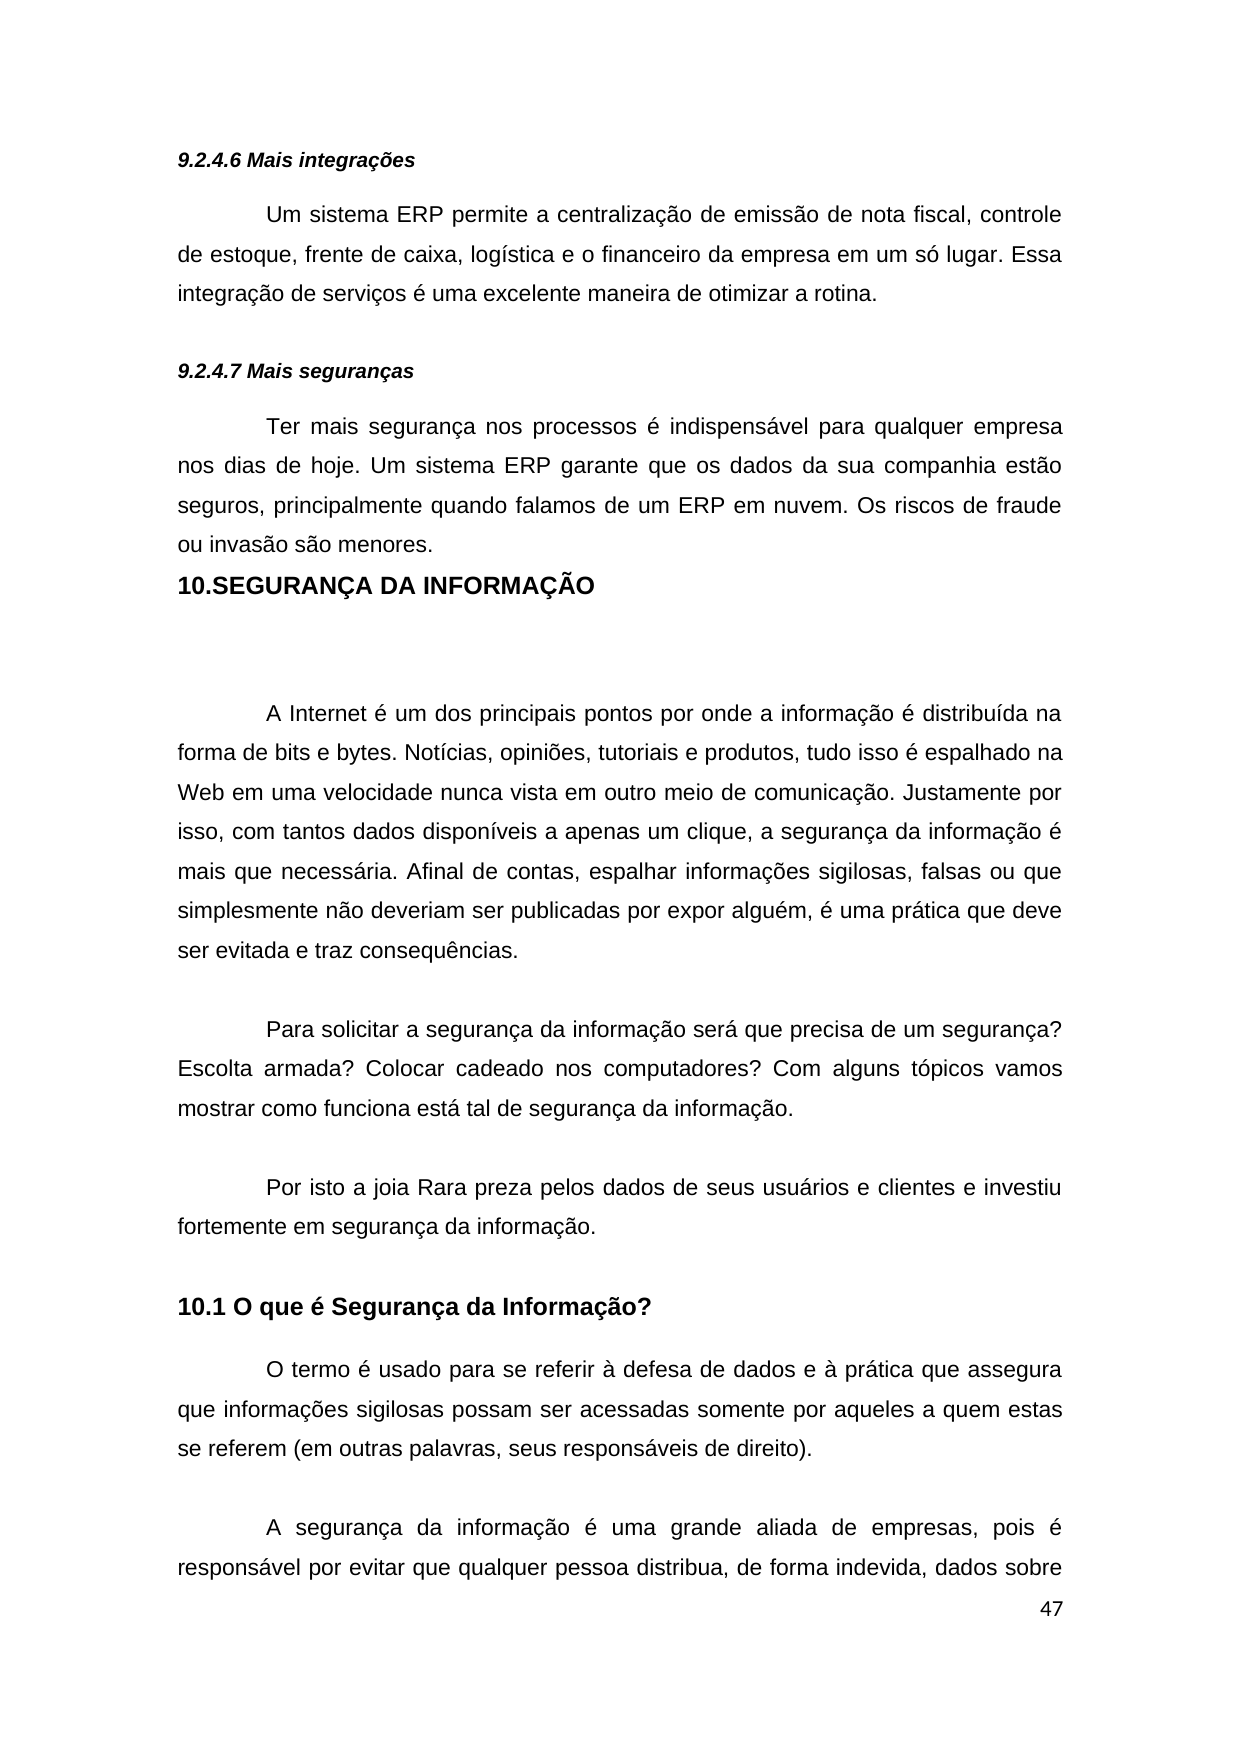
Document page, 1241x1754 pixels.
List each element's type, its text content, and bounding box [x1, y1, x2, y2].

text Ter mais segurança nos processos é indispensável para qualquer empresa nos dias de hoje. Um sistema ERP garante que os dados da sua companhia estão seguros, principalmente quando falamos de um ERP em nuvem. Os riscos de fraude ou invasão são menores. [177, 413, 1063, 558]
subtitle 10.1 O que é Segurança da Informação? [177, 1292, 1063, 1321]
text Um sistema ERP permite a centralização de emissão de nota fiscal, controle de estoque, frente de caixa, logística e o financeiro da empresa em um só lugar. Essa integração de serviços é uma excelente maneira de otimizar a rotina. [177, 201, 1063, 307]
subtitle 9.2.4.7 Mais seguranças [177, 359, 1057, 383]
text O termo é usado para se referir à defesa de dados e à prática que assegura que informações sigilosas possam ser acessadas somente por aqueles a quem estas se referem (em outras palavras, seus responsáveis de direito). [177, 1356, 1063, 1462]
text Por isto a joia Rara preza pelos dados de seus usuários e clientes e investiu fortemente em segurança da informação. [177, 1173, 1063, 1239]
subtitle 10.SEGURANÇA DA INFORMAÇÃO [177, 571, 1056, 599]
subtitle 9.2.4.6 Mais integrações [177, 148, 1057, 172]
text A Internet é um dos principais pontos por onde a informação é distribuída na forma de bits e bytes. Notícias, opiniões, tutoriais e produtos, tudo isso é espalhado na Web em uma velocidade nunca vista em outro meio de comunicação. Justamente por isso, com tantos dados disponíveis a apenas um clique, a segurança da informação é mais que necessária. Afinal de contas, espalhar informações sigilosas, falsas ou que simplesmente não deveriam ser publicadas por expor alguém, é uma prática que deve ser evitada e traz consequências. [177, 700, 1063, 963]
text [177, 1514, 1063, 1580]
text Para solicitar a segurança da informação será que precisa de um segurança? Escolta armada? Colocar cadeado nos computadores? Com alguns tópicos vamos mostrar como funciona está tal de segurança da informação. [177, 1016, 1063, 1121]
